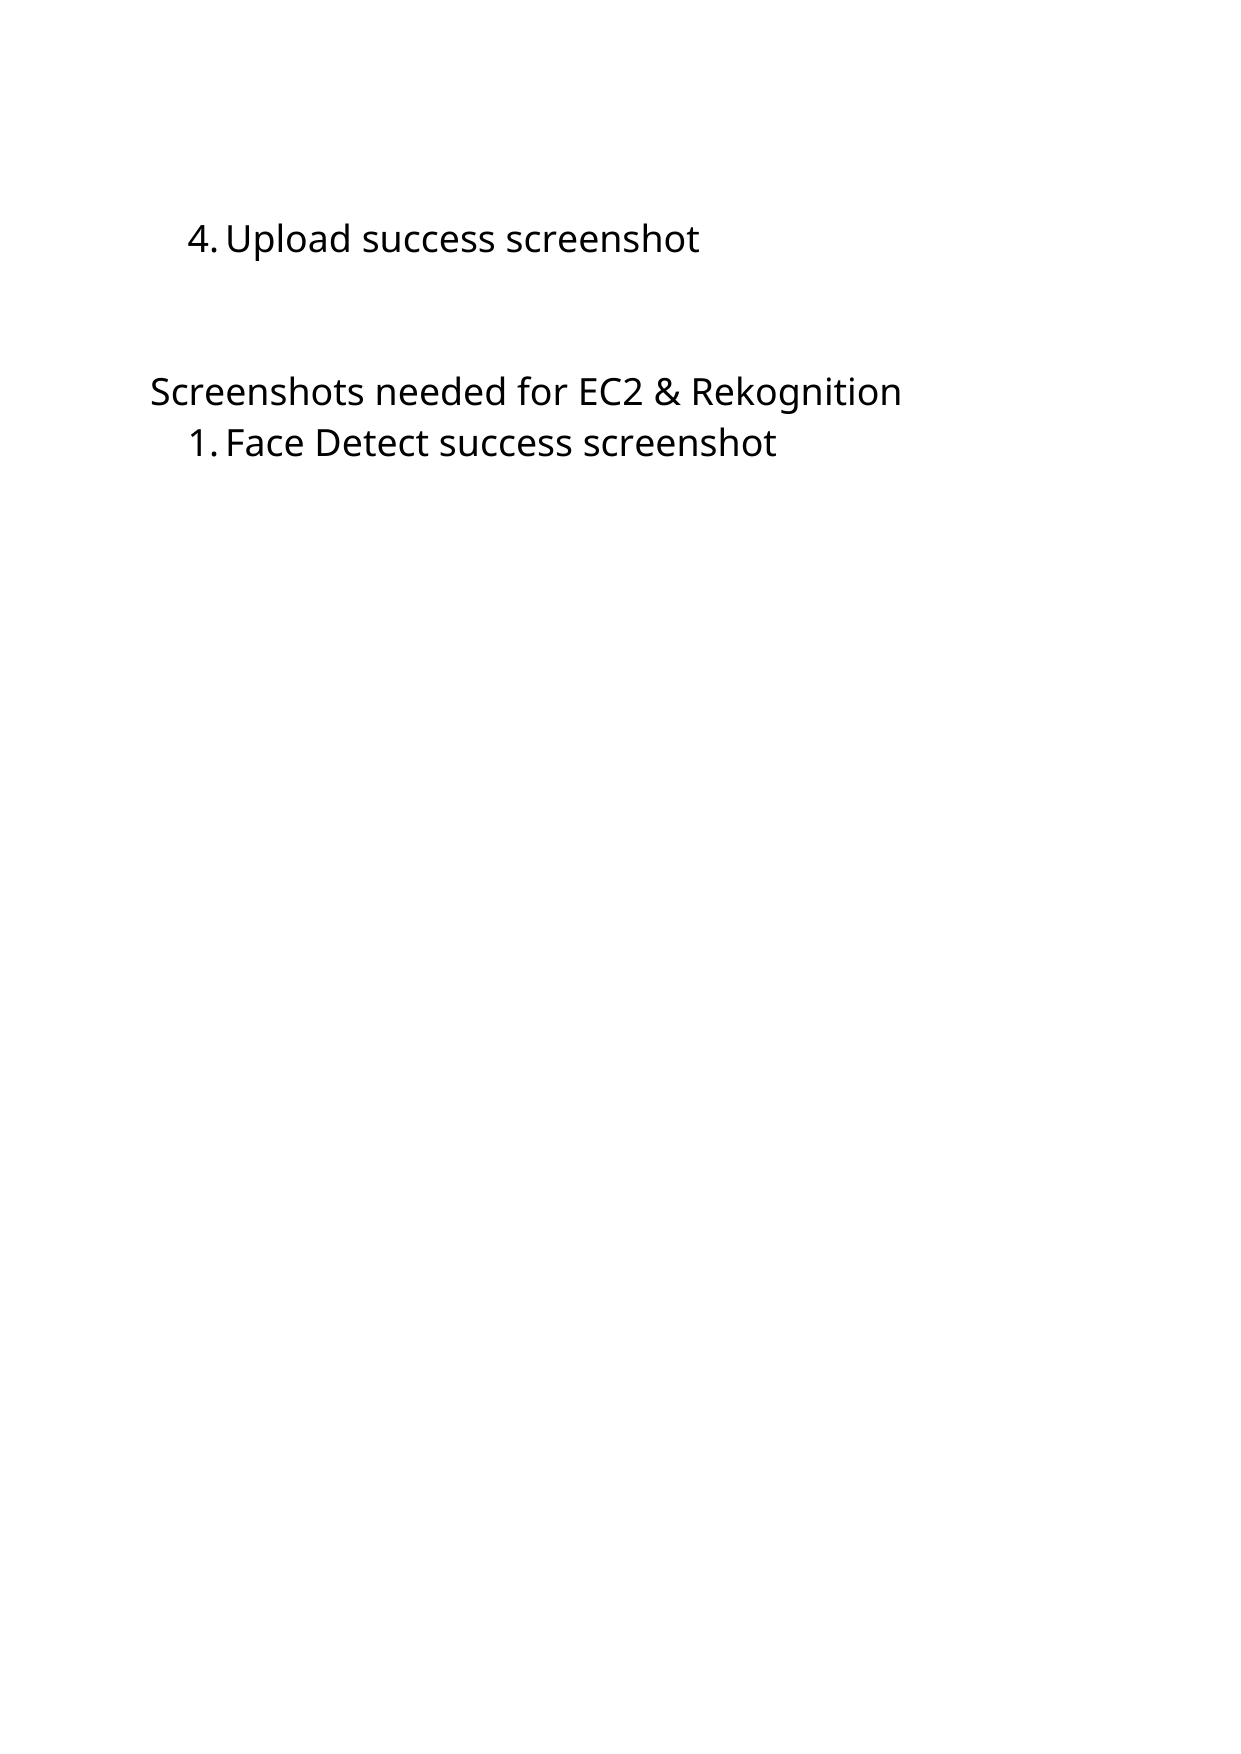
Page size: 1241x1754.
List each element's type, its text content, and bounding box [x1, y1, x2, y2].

list Face Detect success screenshot [187, 417, 1090, 468]
text Screenshots needed for EC2 & Rekognition [150, 366, 1090, 417]
list Upload success screenshot [187, 212, 1090, 263]
